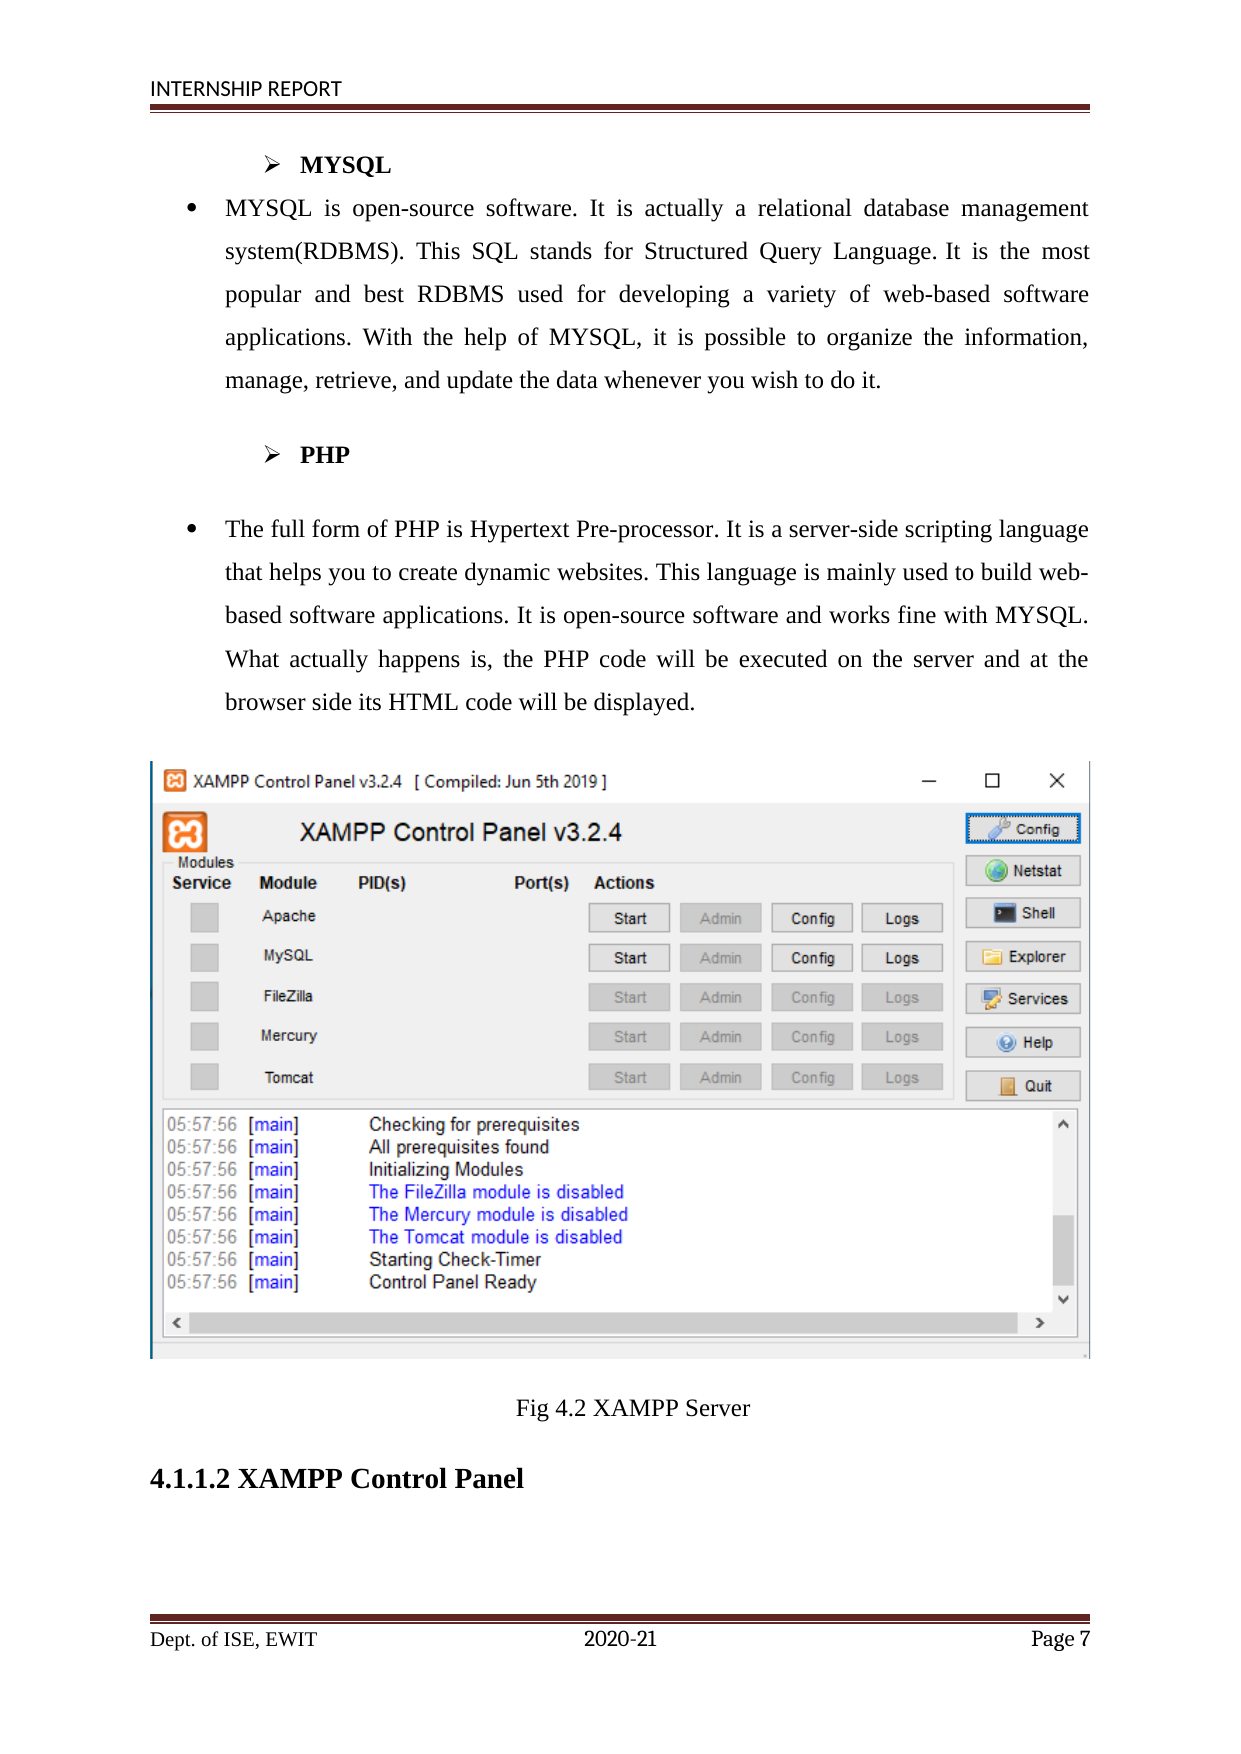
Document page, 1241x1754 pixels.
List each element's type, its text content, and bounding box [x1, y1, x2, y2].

list MYSQL is open-source software. It is actually a relational database management system(RDBMS). This SQL stands for Structured Query Language. It is the most popular and best RDBMS used for developing a variety of web-based software applications. With the help of MYSQL, it is possible to organize the information, manage, retrieve, and update the data whenever you wish to do it. [187, 193, 1090, 394]
picture [152, 761, 1091, 1359]
text 4.1.1.2 XAMPP Control Panel [150, 1461, 1090, 1495]
list PHP [262, 440, 1090, 469]
list The full form of PHP is Hypertext Pre-processor. It is a server-side scripting language that helps you to create dynamic websites. This language is mainly used to build web-based software applications. It is open-source software and works fine with MYSQL. What actually happens is, the PHP code will be executed on the server and at the browser side its HTML code will be displayed. [187, 514, 1090, 716]
list MYSQL [262, 150, 1090, 179]
text Fig 4.2 XAMPP Server [176, 1393, 1090, 1422]
